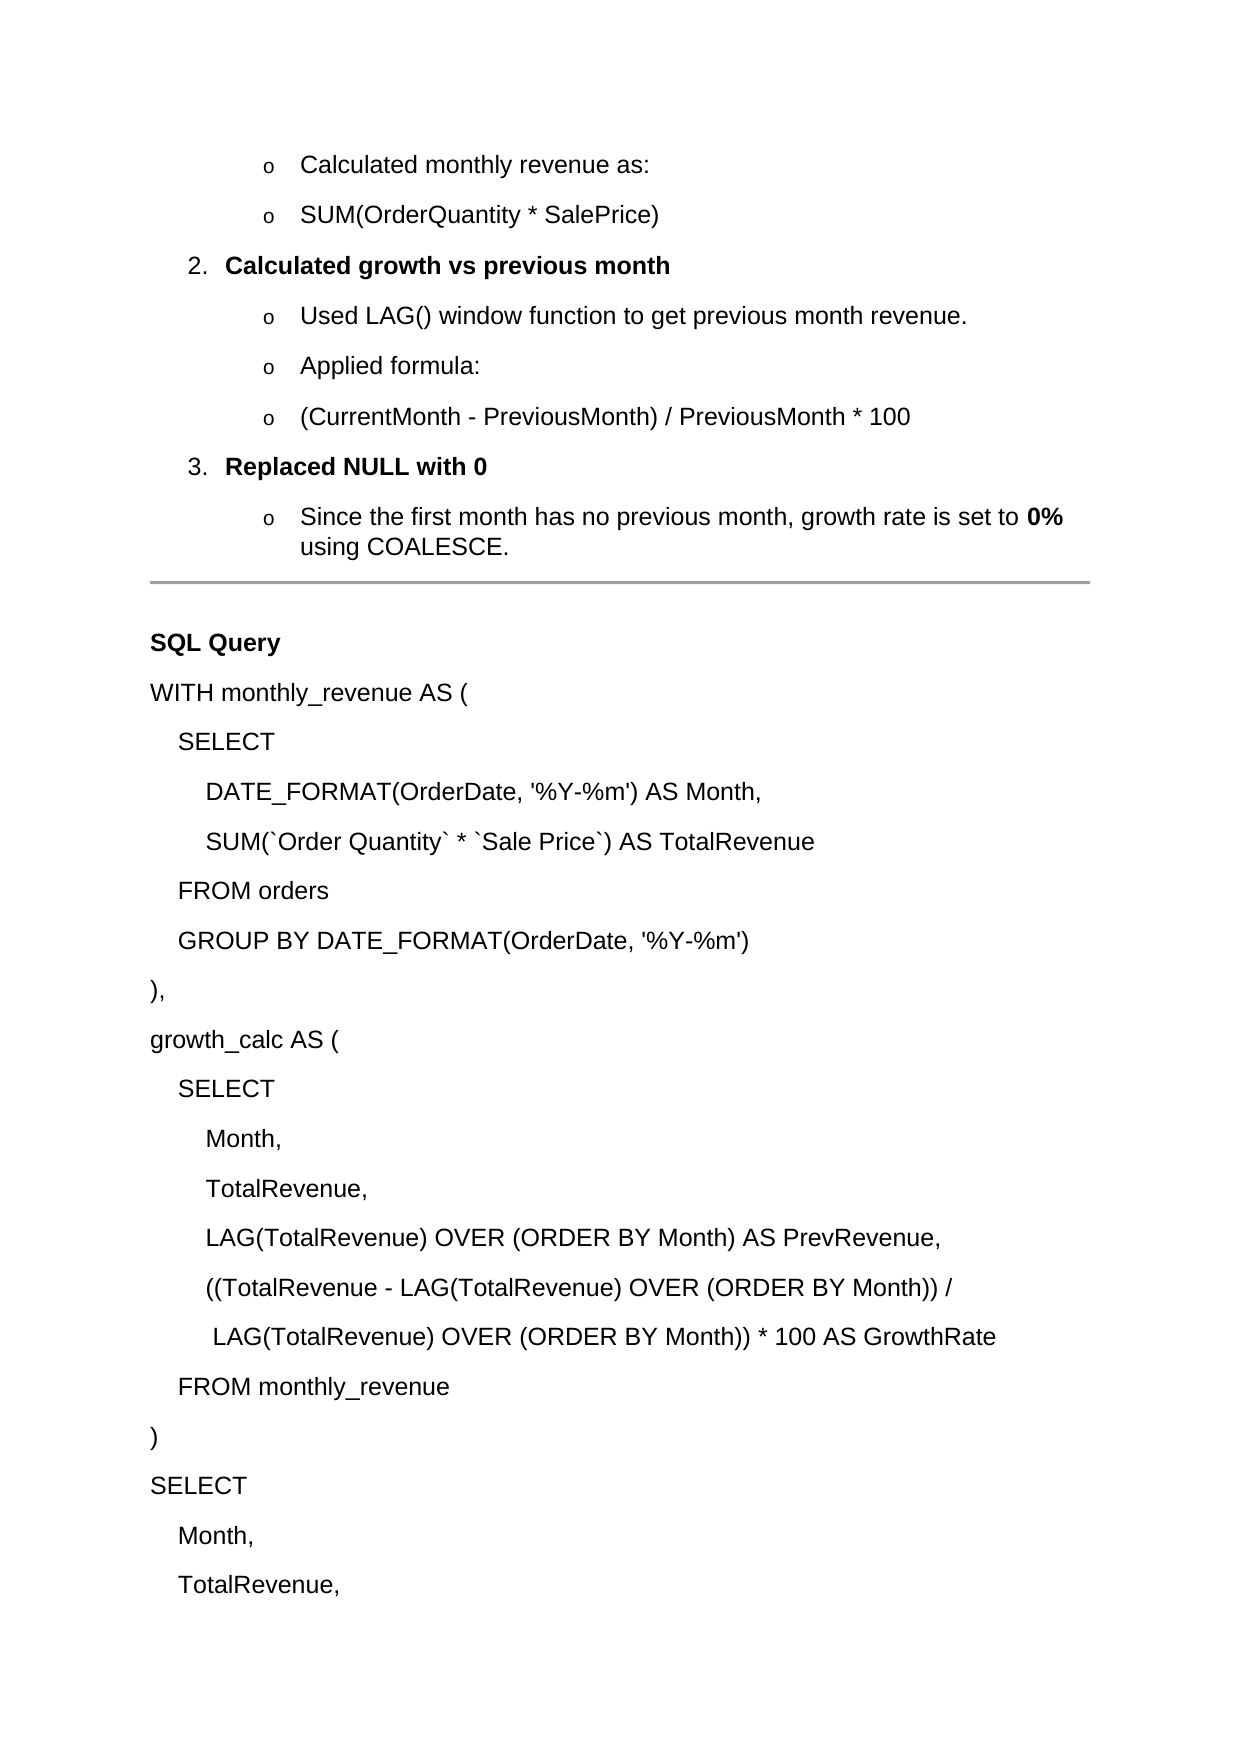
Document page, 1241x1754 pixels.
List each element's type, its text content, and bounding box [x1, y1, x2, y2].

text FROM monthly_revenue [150, 1372, 1090, 1401]
text SUM(`Order Quantity` * `Sale Price`) AS TotalRevenue [150, 827, 1090, 855]
list Since the first month has no previous month, growth rate is set to 0% using COALESCE. [262, 502, 1090, 560]
text WITH monthly_revenue AS ( [150, 678, 1090, 707]
list Applied formula: [262, 351, 1090, 381]
text TotalRevenue, [150, 1174, 1090, 1202]
list Calculated monthly revenue as: [262, 150, 1090, 180]
list SUM(OrderQuantity * SalePrice) [262, 201, 1090, 230]
text ), [150, 975, 1090, 1004]
text Month, [150, 1521, 1090, 1549]
text growth_calc AS ( [150, 1025, 1090, 1054]
text SQL Query [150, 628, 1090, 657]
text FROM orders [150, 876, 1090, 905]
text SELECT [150, 1074, 1090, 1103]
text LAG(TotalRevenue) OVER (ORDER BY Month) AS PrevRevenue, [150, 1223, 1090, 1252]
list Replaced NULL with 0 [187, 452, 1090, 481]
text LAG(TotalRevenue) OVER (ORDER BY Month)) * 100 AS GrowthRate [150, 1322, 1090, 1351]
text SELECT [150, 1471, 1090, 1500]
text Month, [150, 1124, 1090, 1153]
list (CurrentMonth - PreviousMonth) / PreviousMonth * 100 [262, 402, 1090, 431]
text GROUP BY DATE_FORMAT(OrderDate, '%Y-%m') [150, 926, 1090, 954]
text TotalRevenue, [150, 1570, 1090, 1599]
list Used LAG() window function to get previous month revenue. [262, 301, 1090, 330]
text DATE_FORMAT(OrderDate, '%Y-%m') AS Month, [150, 777, 1090, 806]
list Calculated growth vs previous month [187, 251, 1090, 280]
text ) [150, 1422, 1090, 1450]
text ((TotalRevenue - LAG(TotalRevenue) OVER (ORDER BY Month)) / [150, 1273, 1090, 1302]
text SELECT [150, 727, 1090, 756]
